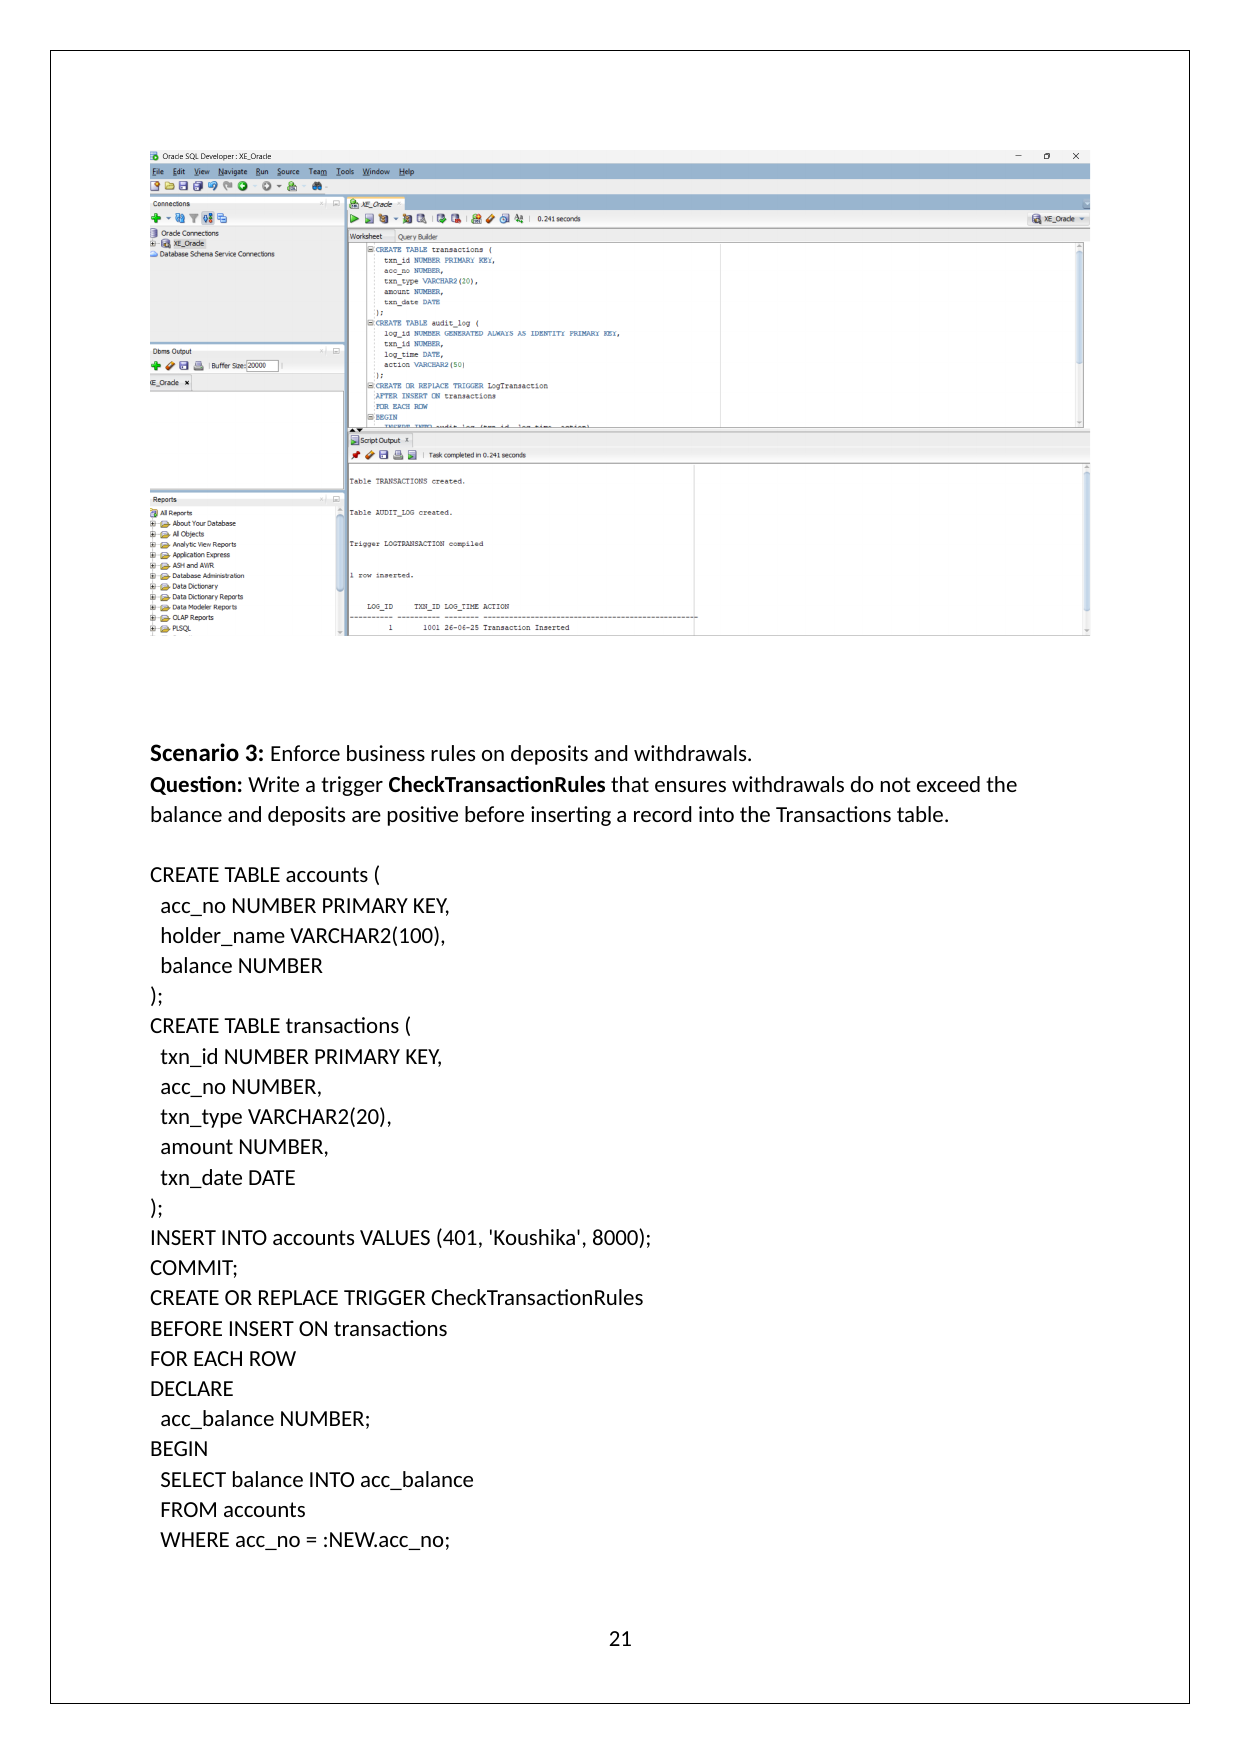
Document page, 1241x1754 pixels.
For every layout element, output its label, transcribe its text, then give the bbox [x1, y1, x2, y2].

text CREATE TABLE transactions ( [150, 1012, 1090, 1039]
text balance NUMBER [150, 951, 1090, 979]
text amount NUMBER, [150, 1132, 1090, 1160]
text acc_no NUMBER PRIMARY KEY, [150, 891, 1090, 919]
text txn_id NUMBER PRIMARY KEY, [150, 1042, 1090, 1070]
text INSERT INTO accounts VALUES (401, 'Koushika', 8000); [150, 1223, 1090, 1251]
text COMMIT; [150, 1253, 1090, 1281]
text acc_balance NUMBER; [150, 1404, 1090, 1432]
text ); [150, 1193, 1090, 1221]
text BEGIN [150, 1434, 1090, 1462]
text FOR EACH ROW [150, 1344, 1090, 1372]
text SELECT balance INTO acc_balance [150, 1465, 1090, 1493]
text DECLARE [150, 1374, 1090, 1402]
text BEFORE INSERT ON transactions [150, 1314, 1090, 1342]
text Scenario 3: Enforce business rules on deposits and withdrawals. [150, 737, 1090, 767]
picture [150, 150, 1091, 636]
text FROM accounts [150, 1495, 1090, 1523]
text holder_name VARCHAR2(100), [150, 921, 1090, 949]
text WHERE acc_no = :NEW.acc_no; [150, 1525, 1090, 1553]
text Question: Write a trigger CheckTransactionRules that ensures withdrawals do not exceed the balance and deposits are positive before inserting a record into the Transactions table. CREATE TABLE accounts ( [150, 770, 1090, 888]
text acc_no NUMBER, [150, 1072, 1090, 1100]
text txn_type VARCHAR2(20), [150, 1102, 1090, 1130]
text txn_date DATE [150, 1163, 1090, 1191]
text CREATE OR REPLACE TRIGGER CheckTransactionRules [150, 1283, 1090, 1311]
text ); [150, 981, 1090, 1009]
